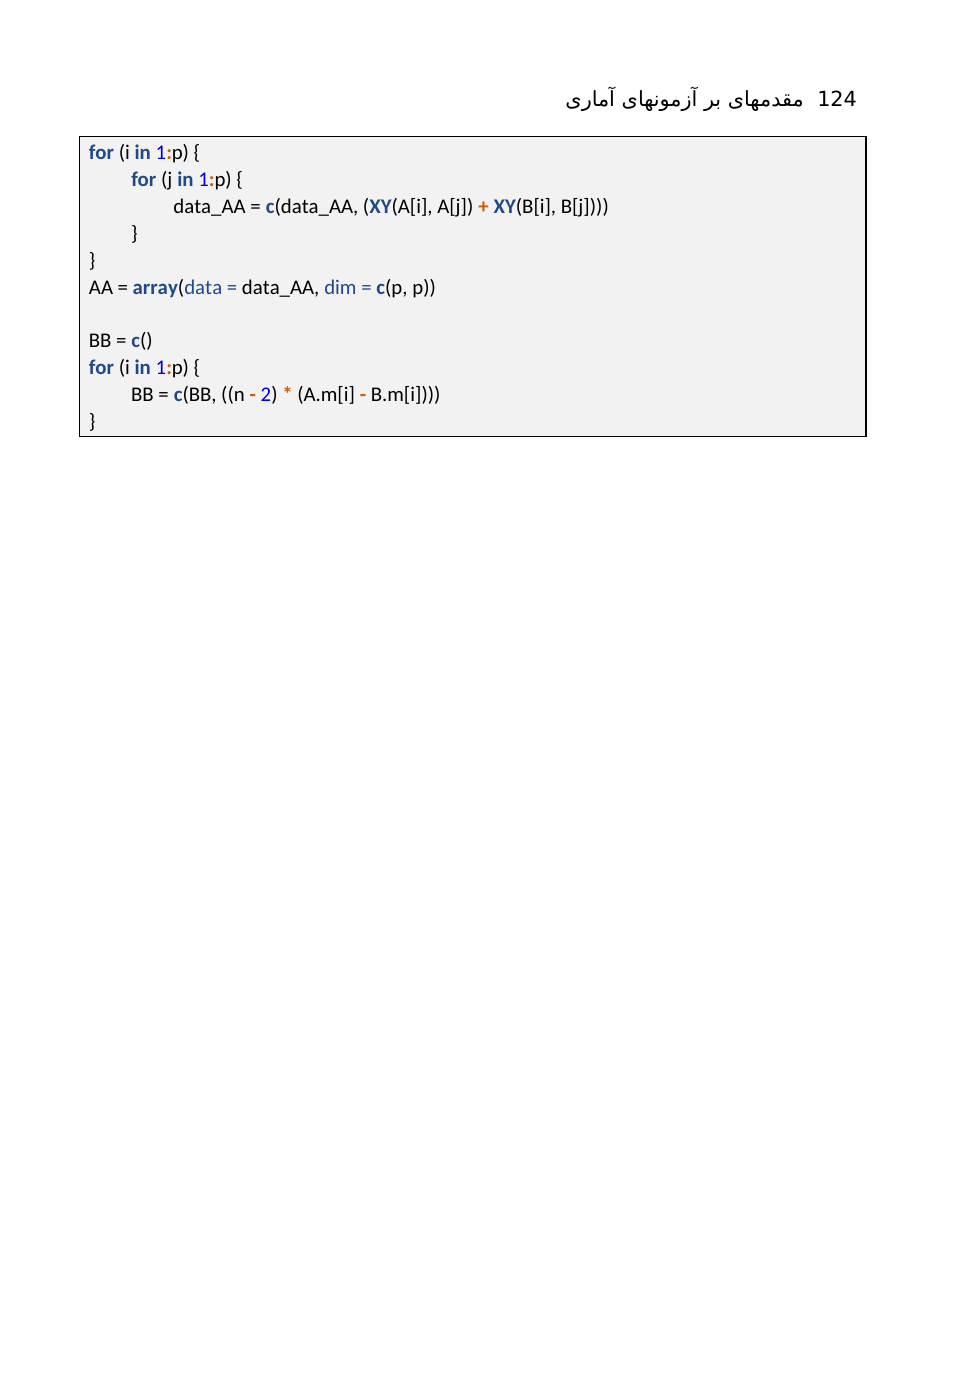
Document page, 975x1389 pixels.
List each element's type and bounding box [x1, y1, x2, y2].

text [80, 137, 865, 436]
